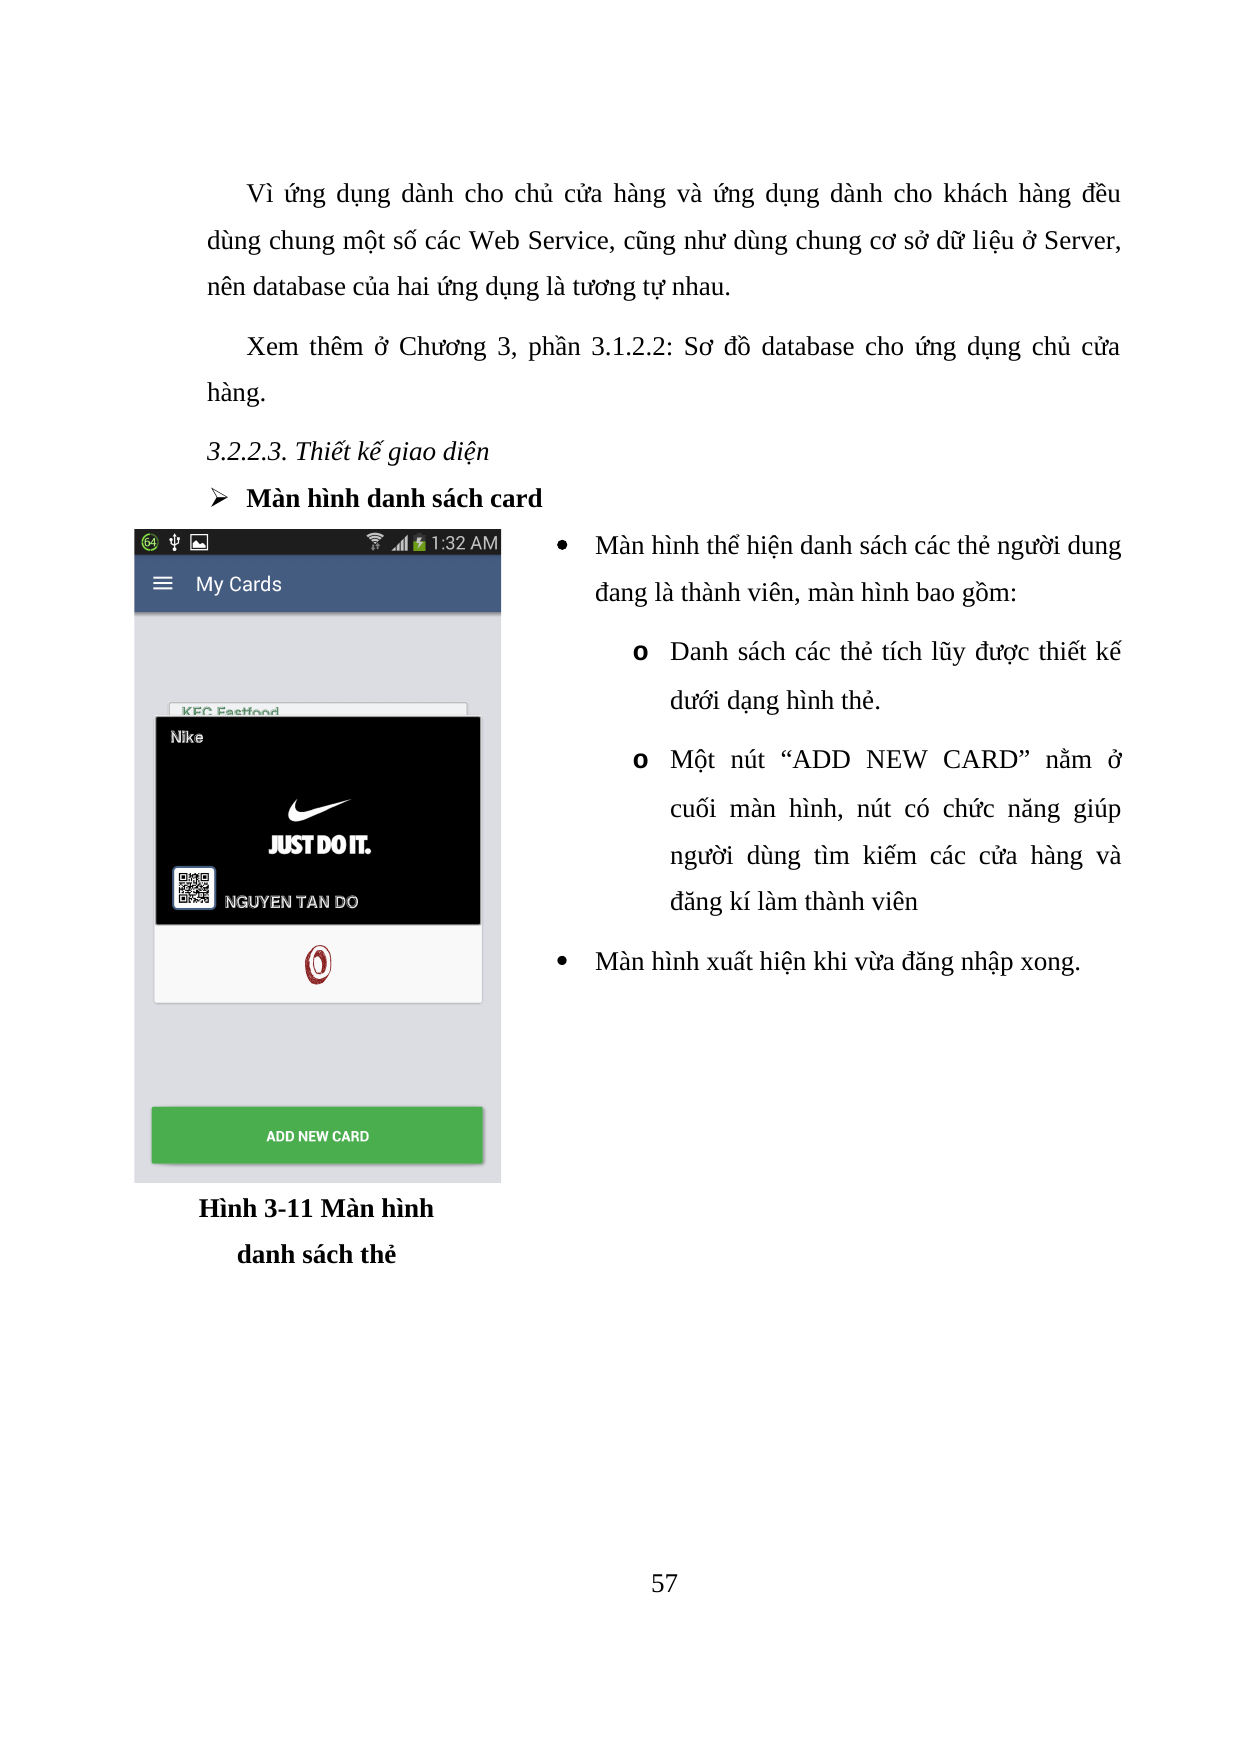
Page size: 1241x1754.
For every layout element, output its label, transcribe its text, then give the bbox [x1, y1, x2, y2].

text Xem thêm ở Chương 3, phần 3.1.2.2: Sơ đồ database cho ứng dụng chủ cửa hàng. [207, 330, 1122, 407]
list Màn hình thể hiện danh sách các thẻ người dung đang là thành viên, màn hình bao gồm: [502, 529, 1122, 607]
picture [134, 529, 502, 1183]
list Màn hình xuất hiện khi vừa đăng nhập xong. [502, 944, 1122, 976]
list Danh sách các thẻ tích lũy được thiết kế dưới dạng hình thẻ. [502, 635, 1122, 715]
list Màn hình danh sách card [209, 482, 1122, 513]
text Vì ứng dụng dành cho chủ cửa hàng và ứng dụng dành cho khách hàng đều dùng chung một số các Web Service, cũng như dùng chung cơ sở dữ liệu ở Server, nên database của hai ứng dụng là tương tự nhau. [207, 177, 1122, 302]
list Một nút “ADD NEW CARD” nằm ở cuối màn hình, nút có chức năng giúp người dùng tìm kiếm các cửa hàng và đăng kí làm thành viên [502, 743, 1122, 917]
text 3.2.2.3. Thiết kế giao diện [207, 436, 1122, 467]
